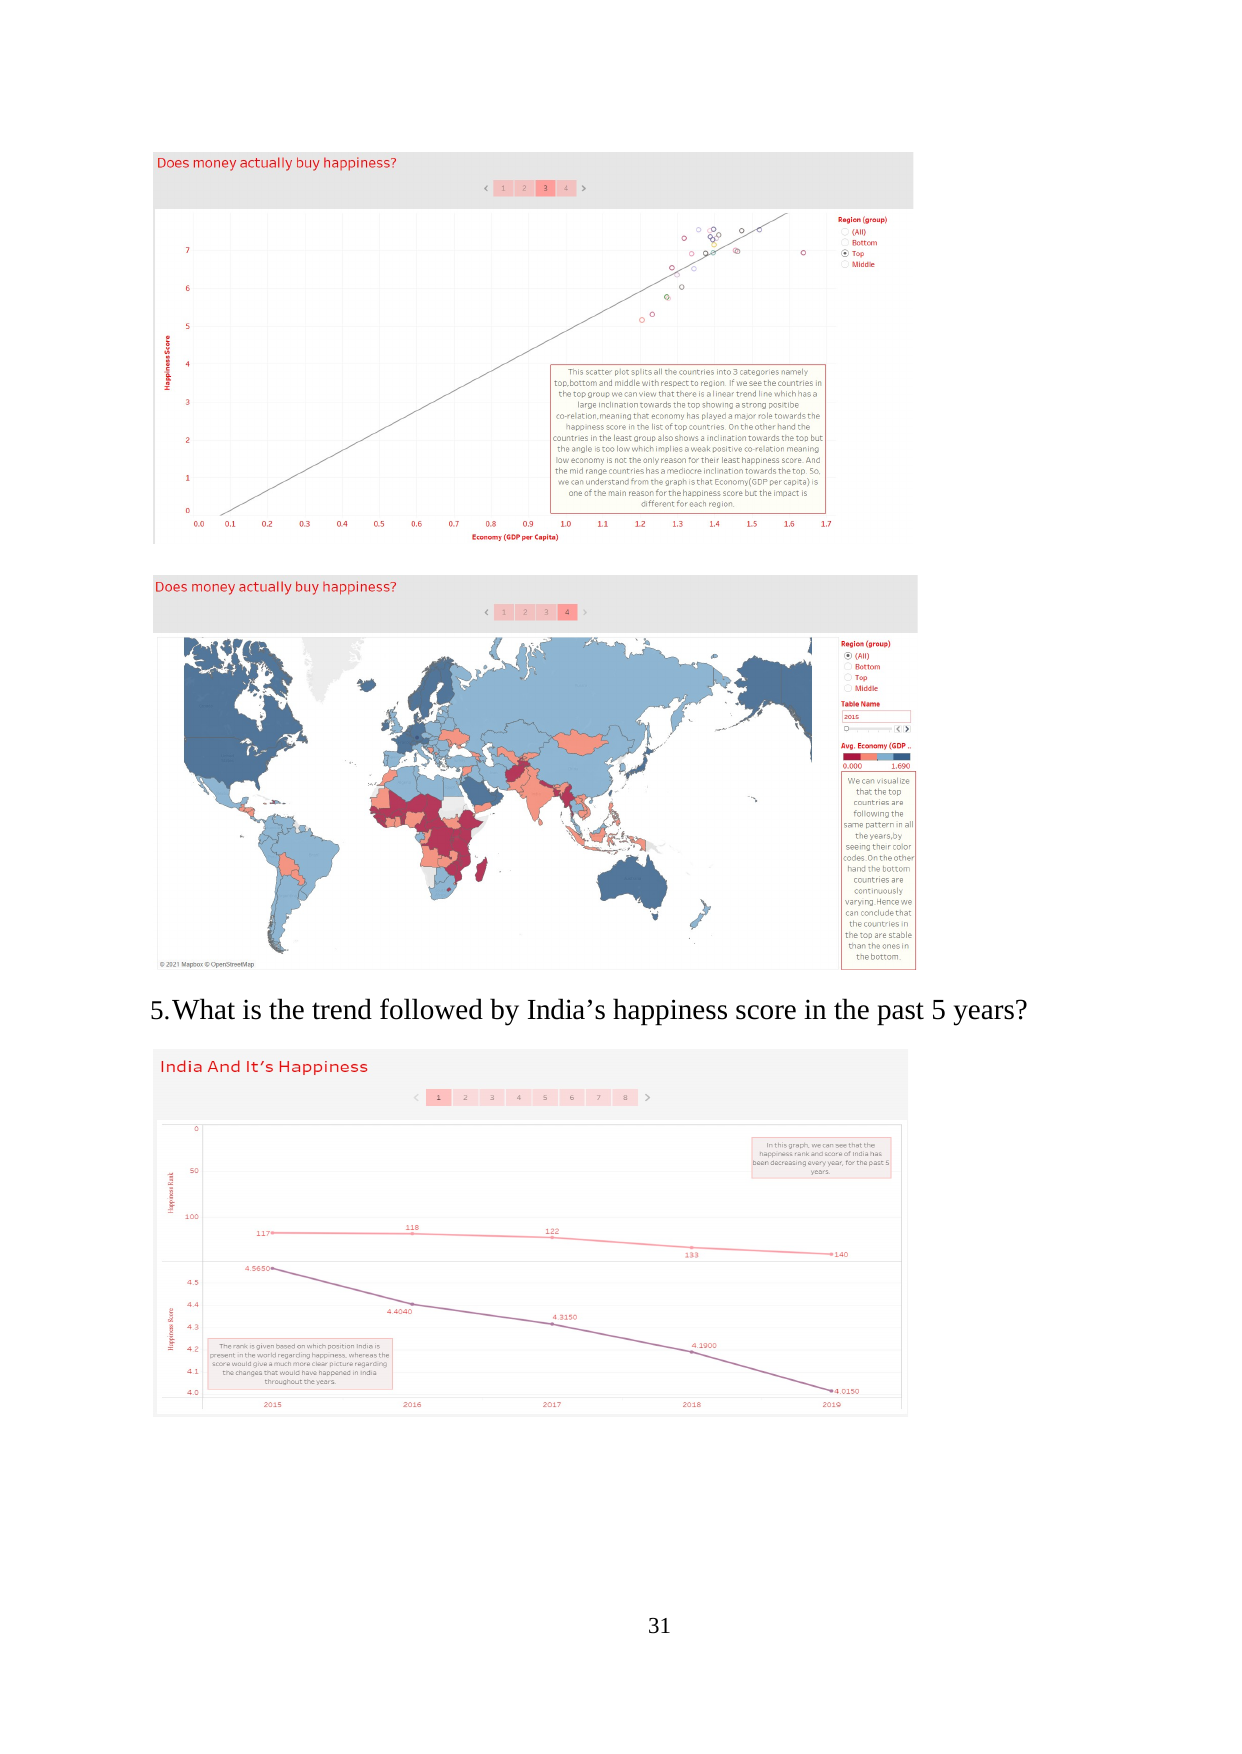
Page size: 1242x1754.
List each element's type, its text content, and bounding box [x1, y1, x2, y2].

picture [153, 575, 918, 970]
picture [153, 1049, 909, 1417]
picture [153, 152, 914, 544]
list What is the trend followed by India’s happiness score in the past 5 years? [150, 992, 1206, 1025]
